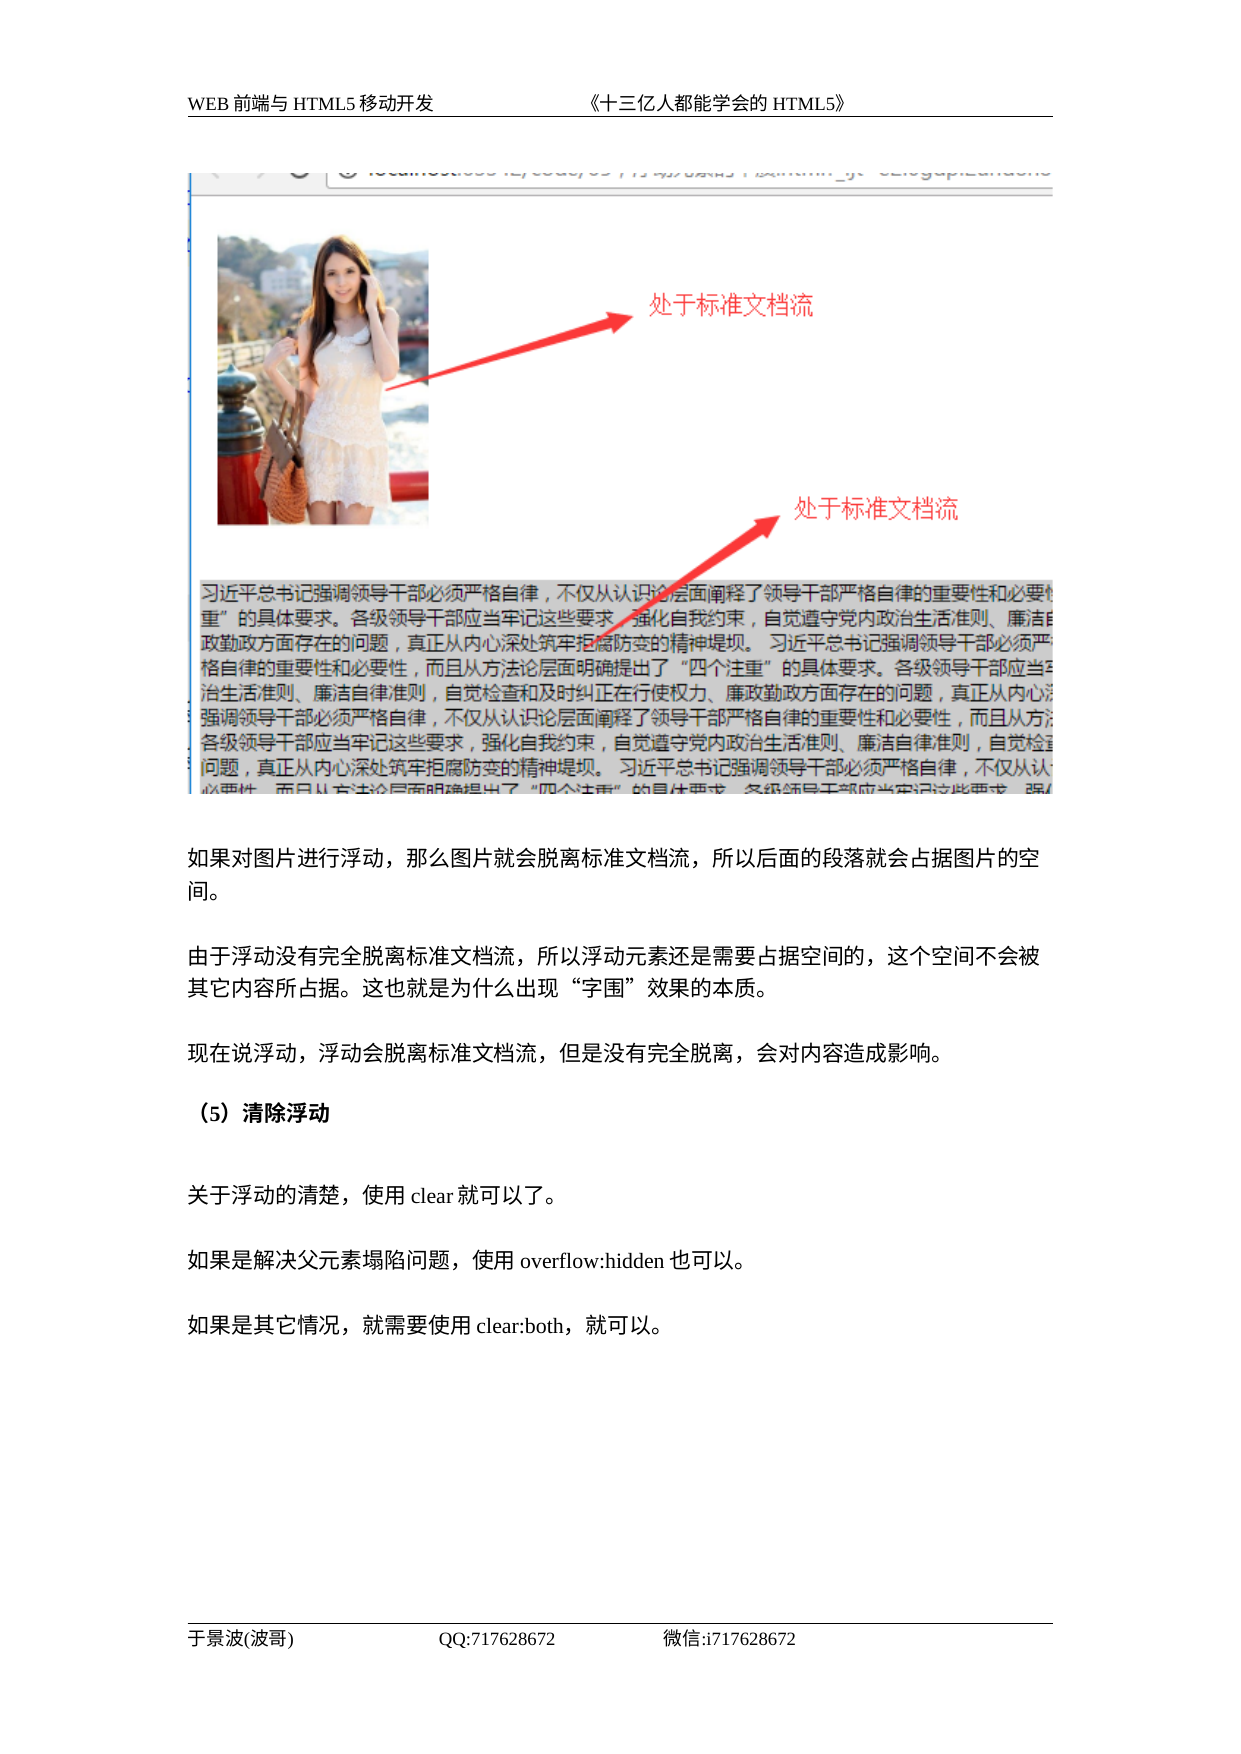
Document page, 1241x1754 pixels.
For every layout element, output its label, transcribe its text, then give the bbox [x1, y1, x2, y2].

text 关于浮动的清楚，使用clear就可以了。 [187, 1178, 1053, 1210]
text 如果对图片进行浮动，那么图片就会脱离标准文档流，所以后面的段落就会占据图片的空间。 [187, 841, 1053, 906]
text 如果是其它情况，就需要使用clear:both，就可以。 [187, 1308, 1053, 1340]
picture [187, 173, 1053, 794]
subtitle 清除浮动 [187, 1096, 1053, 1128]
text 现在说浮动，浮动会脱离标准文档流，但是没有完全脱离，会对内容造成影响。 [187, 1036, 1053, 1068]
text 由于浮动没有完全脱离标准文档流，所以浮动元素还是需要占据空间的，这个空间不会被其它内容所占据。这也就是为什么出现“字围”效果的本质。 [187, 938, 1053, 1003]
text 如果是解决父元素塌陷问题，使用overflow:hidden也可以。 [187, 1243, 1053, 1275]
